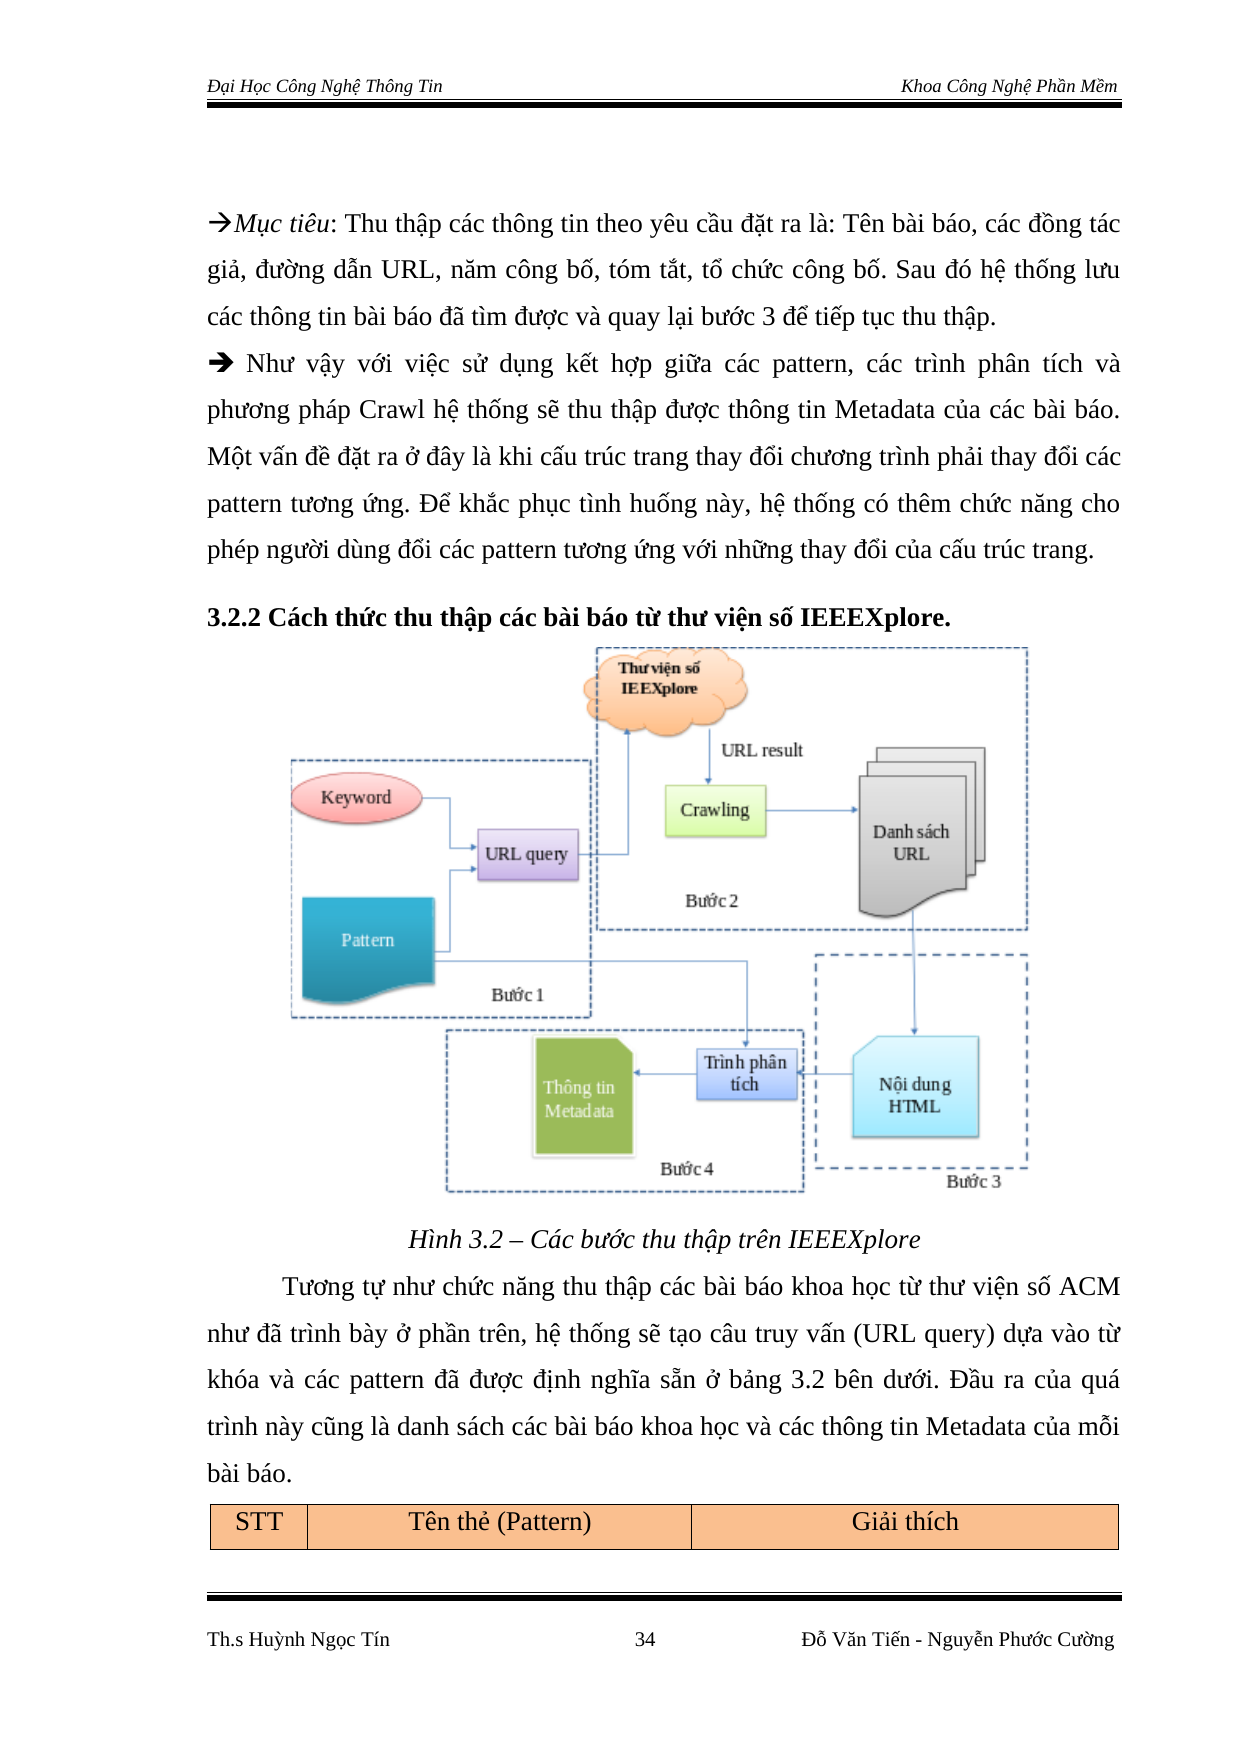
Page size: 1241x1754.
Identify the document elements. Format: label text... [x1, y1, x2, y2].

subtitle Hình 3.2 – Các bước thu thập trên IEEEXplore [207, 1223, 1122, 1255]
table_header Tên thẻ (Pattern) [308, 1505, 691, 1549]
subtitle 3.2.2 Cách thức thu thập các bài báo từ thư viện số IEEEXplore. [207, 601, 1122, 632]
text Mục tiêu: Thu thập các thông tin theo yêu cầu đặt ra là: Tên bài báo, các đồng tác giả, đường dẫn URL, năm công bố, tóm tắt, tổ chức công bố. Sau đó hệ thống lưu các thông tin bài báo đã tìm được và quay lại bước 3 để tiếp tục thu thập. [207, 207, 1122, 331]
table_header Giải thích [692, 1505, 1118, 1549]
text Tương tự như chức năng thu thập các bài báo khoa học từ thư viện số ACM như đã trình bày ở phần trên, hệ thống sẽ tạo câu truy vấn (URL query) dựa vào từ khóa và các pattern đã được định nghĩa sẵn ở bảng 3.2 bên dưới. Đầu ra của quá trình này cũng là danh sách các bài báo khoa học và các thông tin Metadata của mỗi bài báo. [207, 1270, 1122, 1488]
text Như vậy với việc sử dụng kết hợp giữa các pattern, các trình phân tích và phương pháp Crawl hệ thống sẽ thu thập được thông tin Metadata của các bài báo. Một vấn đề đặt ra ở đây là khi cấu trúc trang thay đổi chương trình phải thay đổi các pattern tương ứng. Để khắc phục tình huống này, hệ thống có thêm chức năng cho phép người dùng đổi các pattern tương ứng với những thay đổi của cấu trúc trang. [207, 347, 1122, 565]
table_header STT [211, 1505, 307, 1549]
